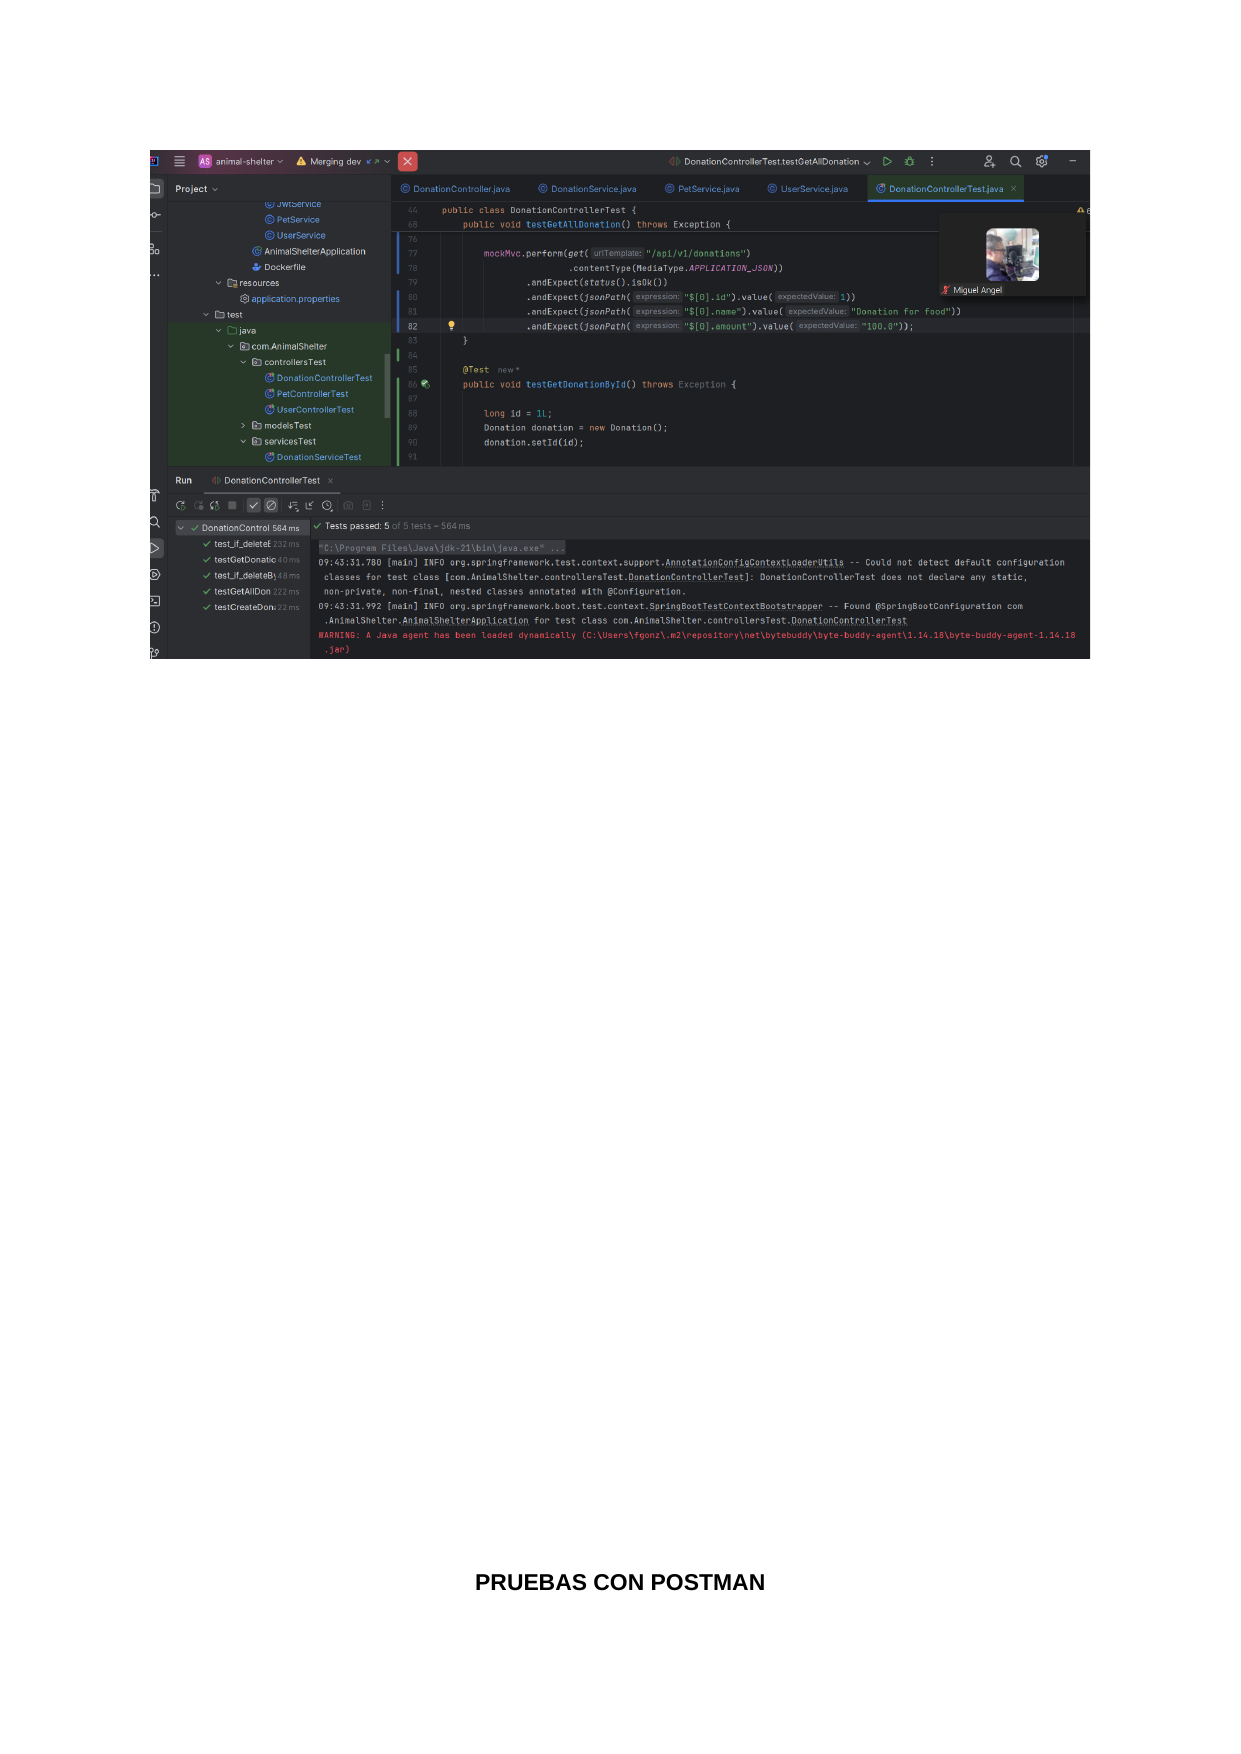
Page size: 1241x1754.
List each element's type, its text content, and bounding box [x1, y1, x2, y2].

text PRUEBAS CON POSTMAN [150, 1568, 1090, 1595]
picture [150, 150, 1091, 659]
